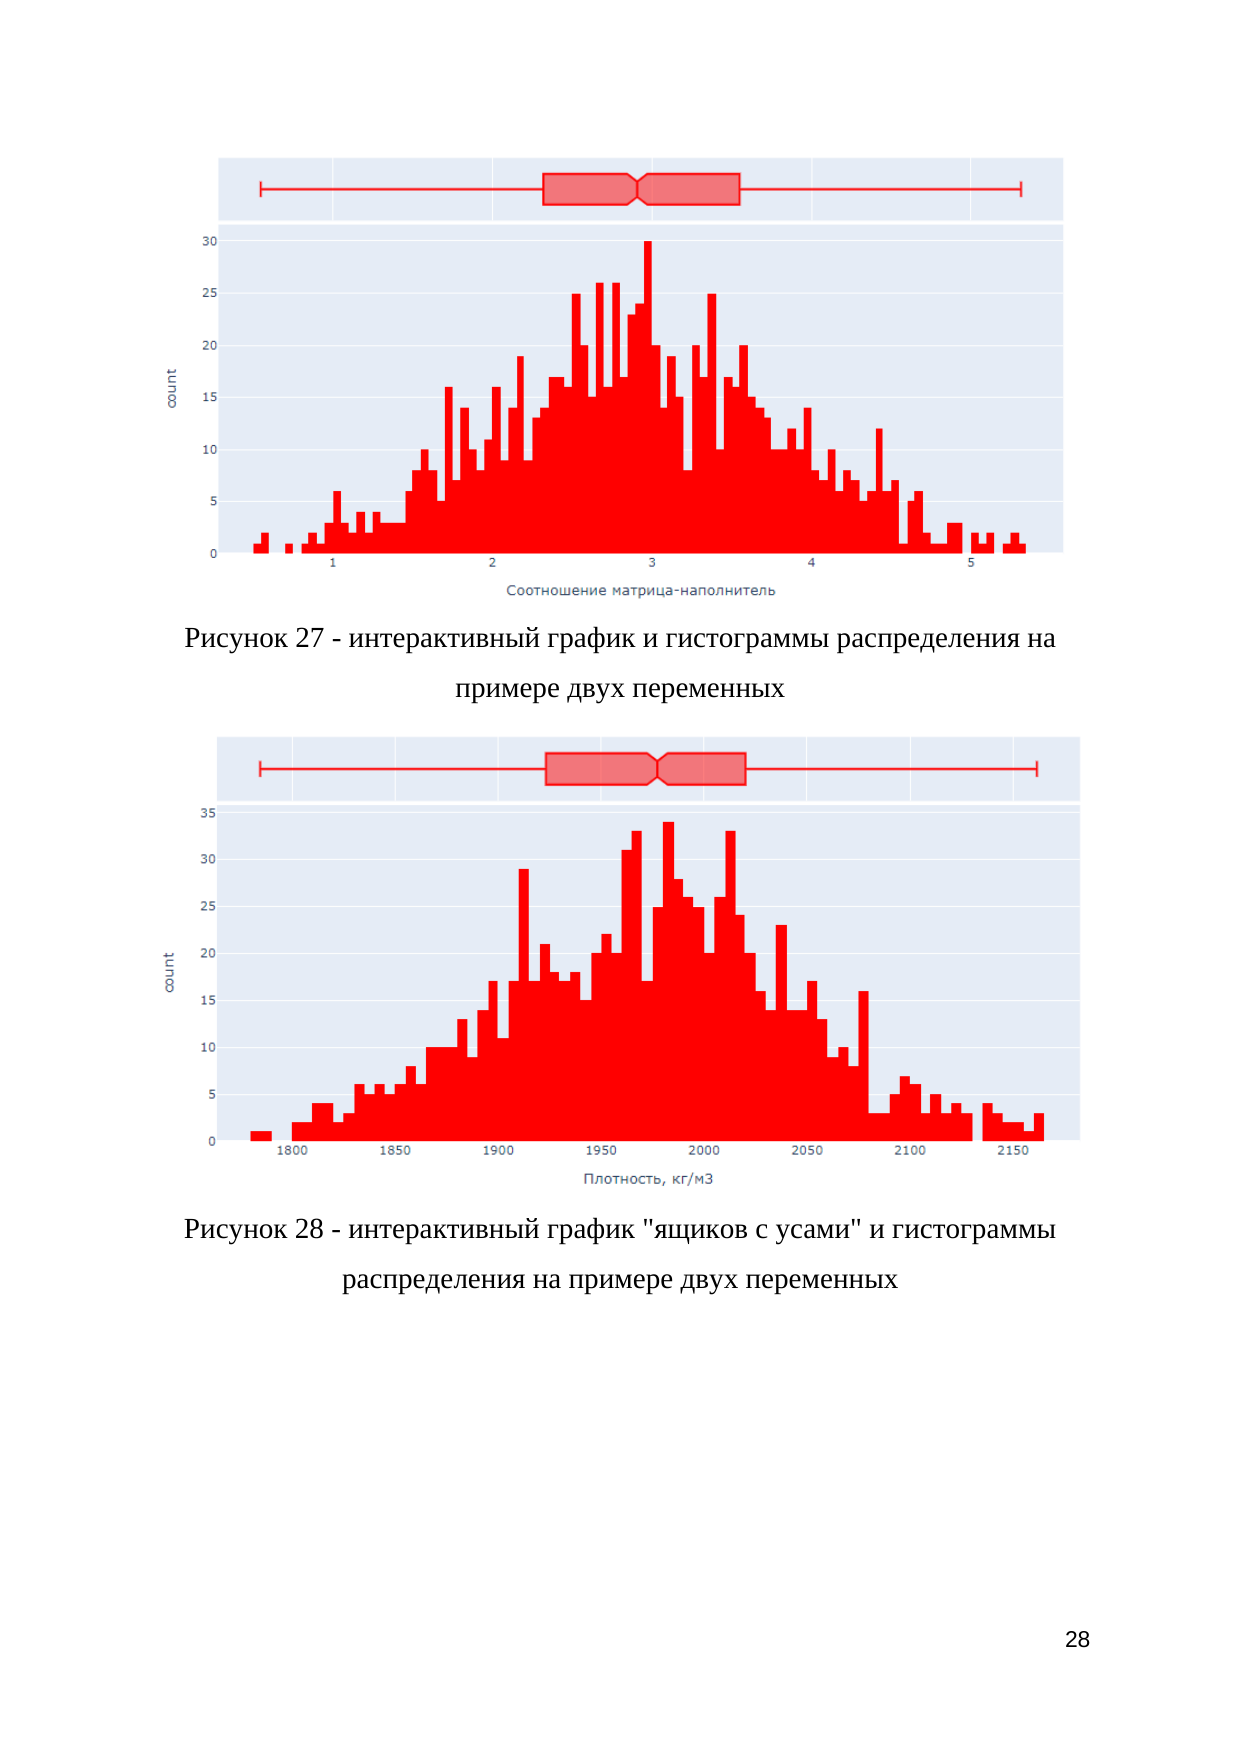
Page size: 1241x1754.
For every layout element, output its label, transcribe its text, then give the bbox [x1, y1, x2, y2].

text Рисунок 27 - интерактивный график и гистограммы распределения на примере двух переменных [150, 620, 1090, 704]
text Рисунок 28 - интерактивный график "ящиков с усами" и гистограммы распределения на примере двух переменных [150, 1211, 1090, 1295]
picture [150, 720, 1091, 1195]
picture [166, 150, 1074, 604]
